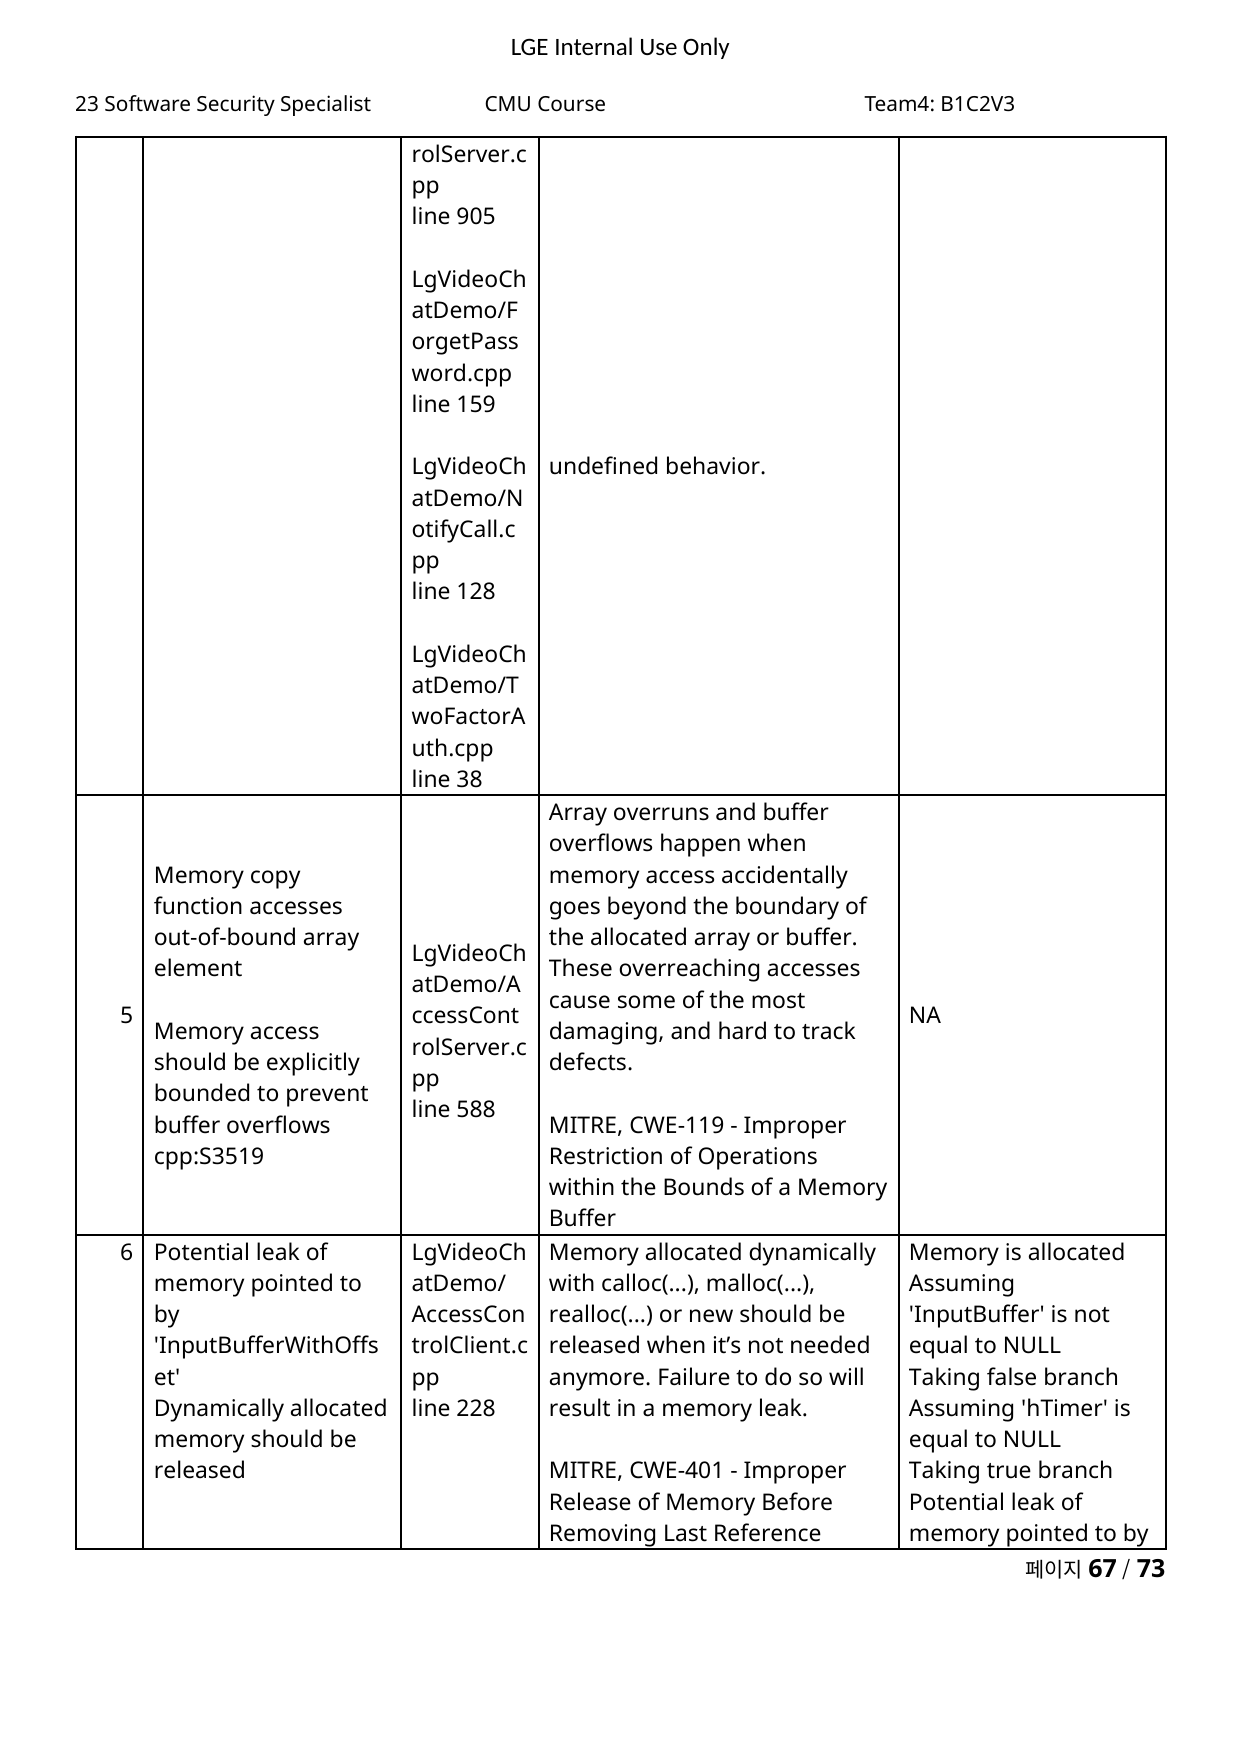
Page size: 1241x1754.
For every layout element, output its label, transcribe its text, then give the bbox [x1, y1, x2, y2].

table_cell 4 [77, 138, 142, 794]
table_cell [402, 1236, 538, 1548]
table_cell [144, 138, 400, 794]
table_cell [900, 1236, 1165, 1548]
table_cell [402, 138, 538, 794]
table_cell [540, 138, 898, 794]
table_cell Memory copy function accesses out-of-bound array element Memory access should be explicitly bounded to prevent buffer overflows cpp:S3519 [144, 796, 400, 1233]
table_cell NA [900, 796, 1165, 1233]
table_cell LgVideoChatDemo/AccessControlServer.cpp line 588 [402, 796, 538, 1233]
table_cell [900, 138, 1165, 794]
table_cell Array overruns and buffer overflows happen when memory access accidentally goes beyond the boundary of the allocated array or buffer. These overreaching accesses cause some of the most damaging, and hard to track defects. MITRE, CWE-119 - Improper Restriction of Operations within the Bounds of a Memory Buffer [540, 796, 898, 1233]
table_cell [540, 1236, 898, 1548]
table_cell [144, 1236, 400, 1548]
table_cell 6 [77, 1236, 142, 1548]
table_cell 5 [77, 796, 142, 1233]
